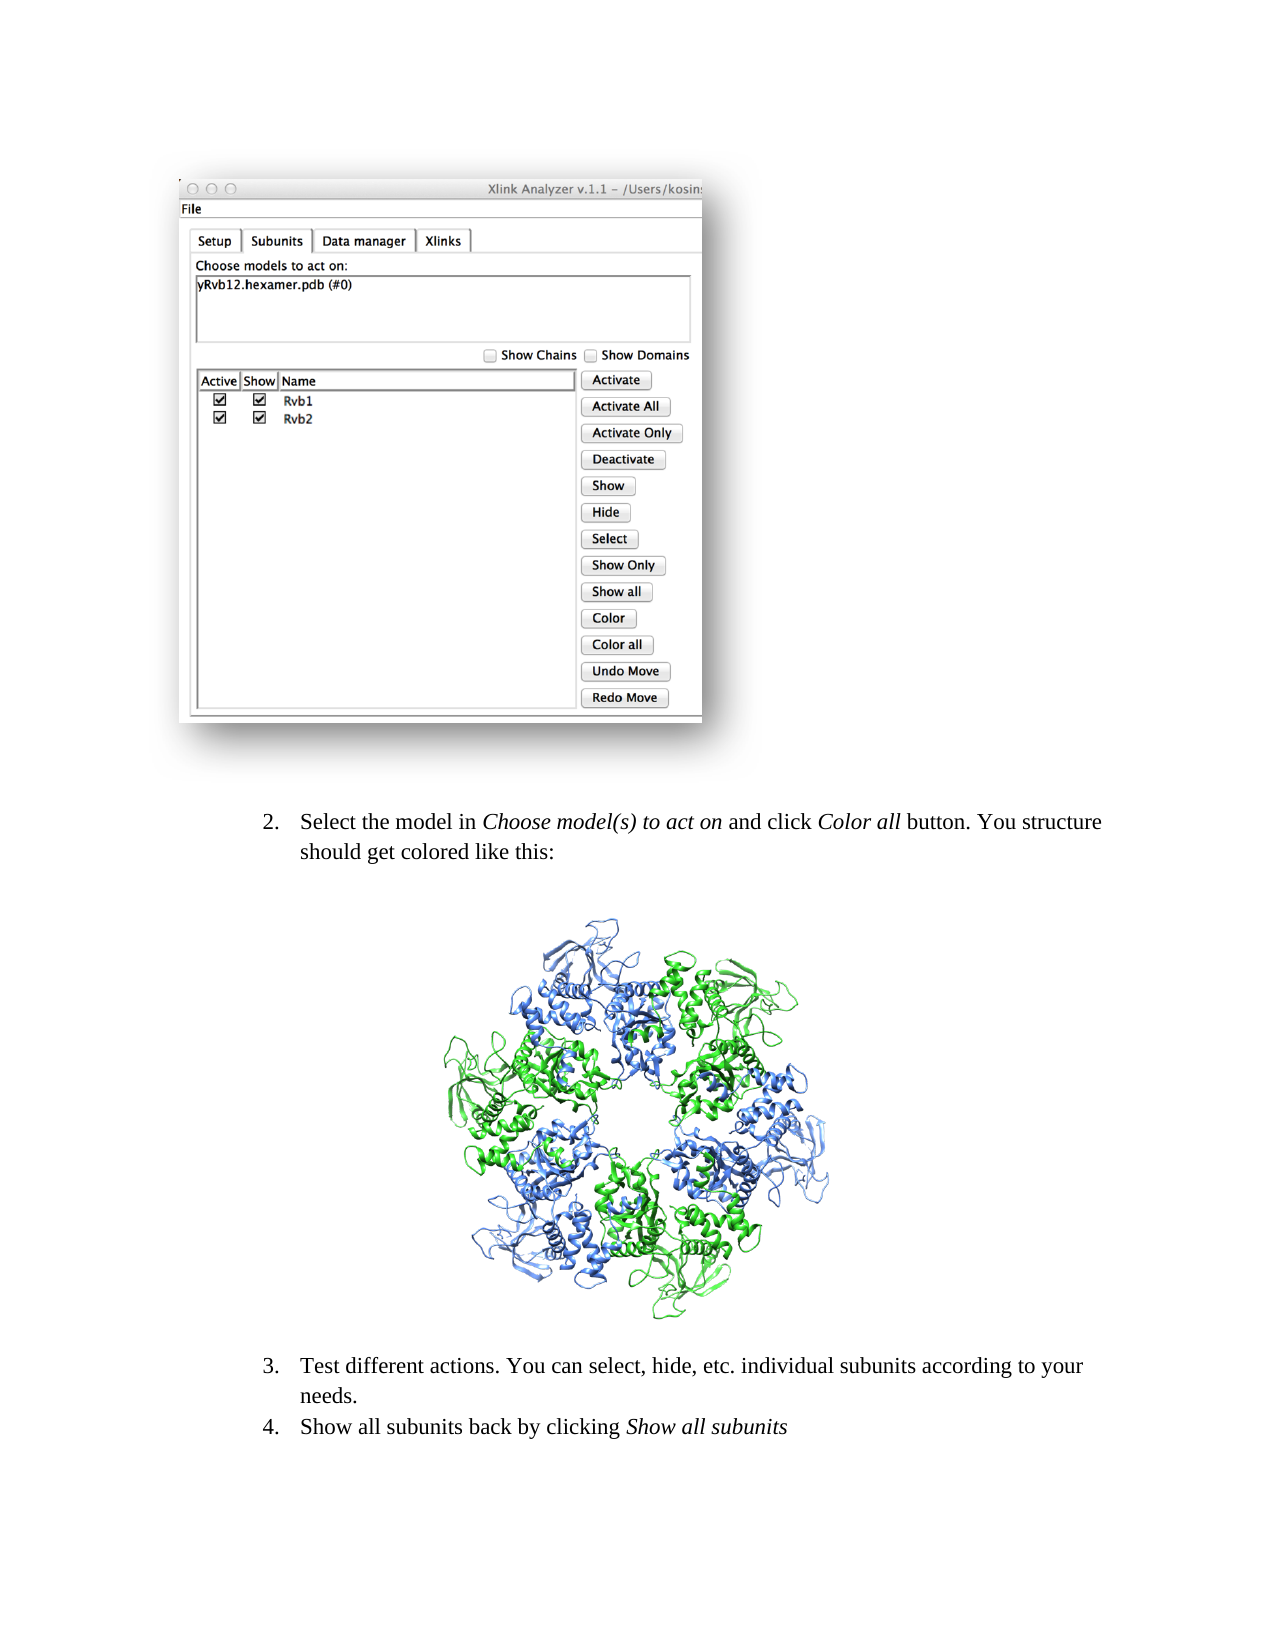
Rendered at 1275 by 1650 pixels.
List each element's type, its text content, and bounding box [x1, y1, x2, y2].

list Select the model in Choose model(s) to act on and click Color all button. You structure should get colored like this: [262, 808, 1125, 865]
list Show all subunits back by clicking Show all subunits [262, 1413, 1125, 1439]
picture [179, 179, 702, 723]
picture [380, 890, 895, 1345]
